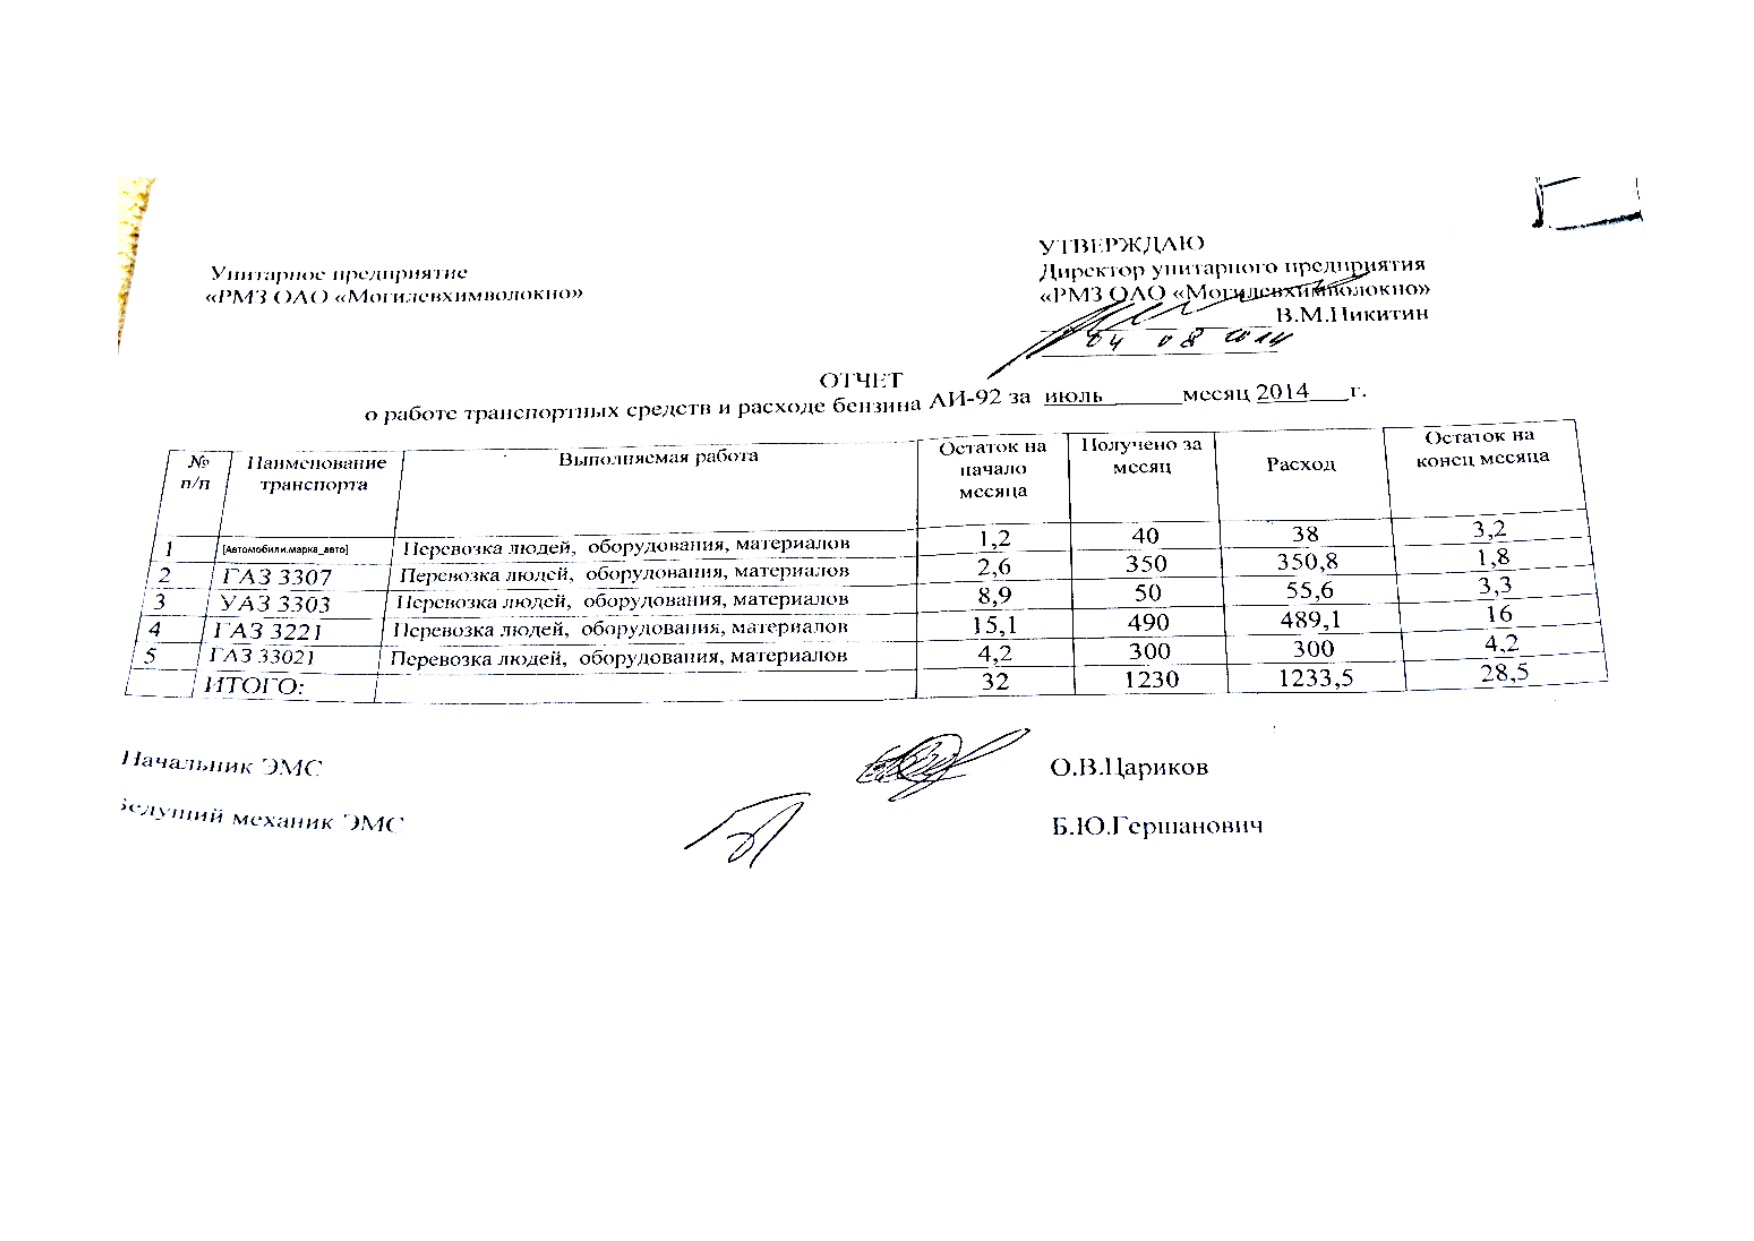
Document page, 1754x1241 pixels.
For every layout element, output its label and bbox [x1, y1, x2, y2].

picture [118, 177, 1651, 889]
